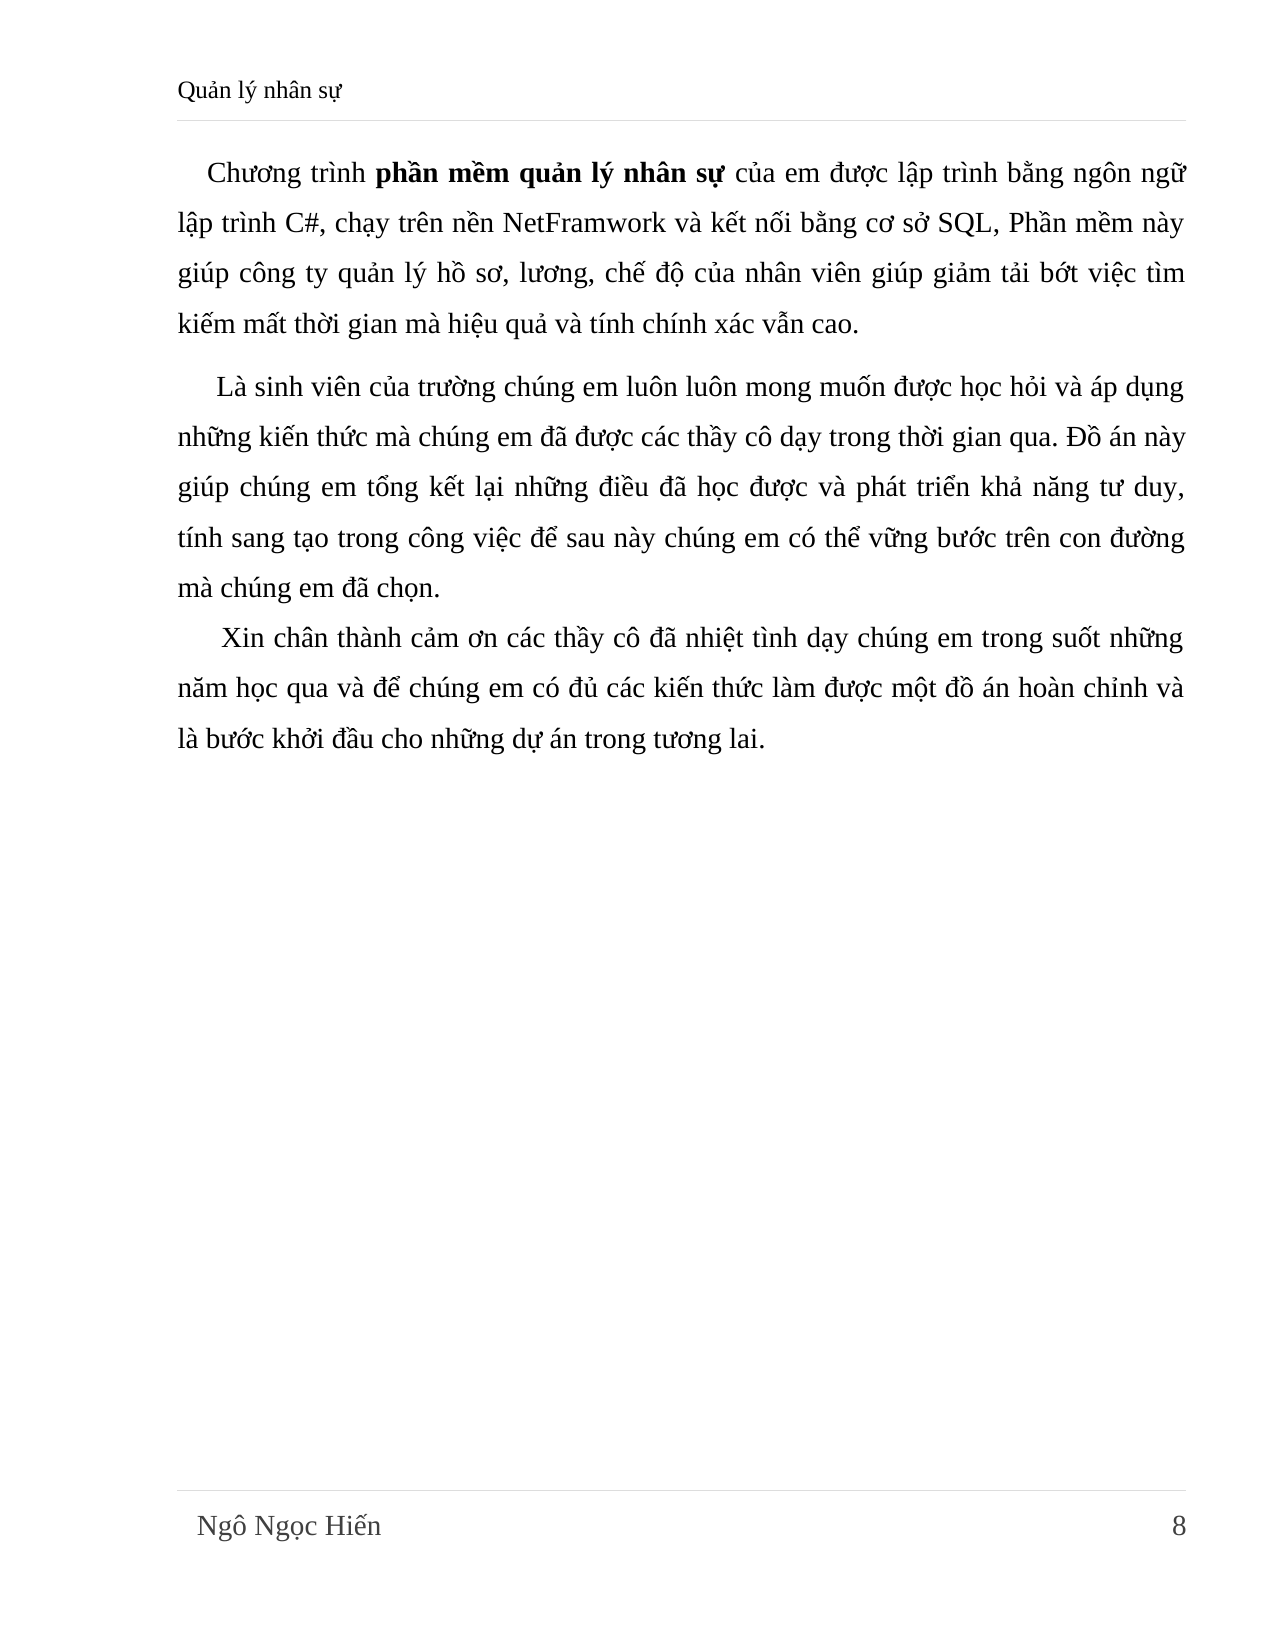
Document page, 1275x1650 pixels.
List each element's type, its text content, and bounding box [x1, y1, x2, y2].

text Là sinh viên của trường chúng em luôn luôn mong muốn được học hỏi và áp dụng những kiến thức mà chúng em đã được các thầy cô dạy trong thời gian qua. Đồ án này giúp chúng em tổng kết lại những điều đã học được và phát triển khả năng tư duy, tính sang tạo trong công việc để sau này chúng em có thể vững bước trên con đường mà chúng em đã chọn. [177, 369, 1186, 603]
text Chương trình phần mềm quản lý nhân sự của em được lập trình bằng ngôn ngữ lập trình C#, chạy trên nền NetFramwork và kết nối bằng cơ sở SQL, Phần mềm này giúp công ty quản lý hồ sơ, lương, chế độ của nhân viên giúp giảm tải bớt việc tìm kiếm mất thời gian mà hiệu quả và tính chính xác vẫn cao. [177, 155, 1186, 339]
text Xin chân thành cảm ơn các thầy cô đã nhiệt tình dạy chúng em trong suốt những năm học qua và để chúng em có đủ các kiến thức làm được một đồ án hoàn chỉnh và là bước khởi đầu cho những dự án trong tương lai. [177, 620, 1186, 754]
